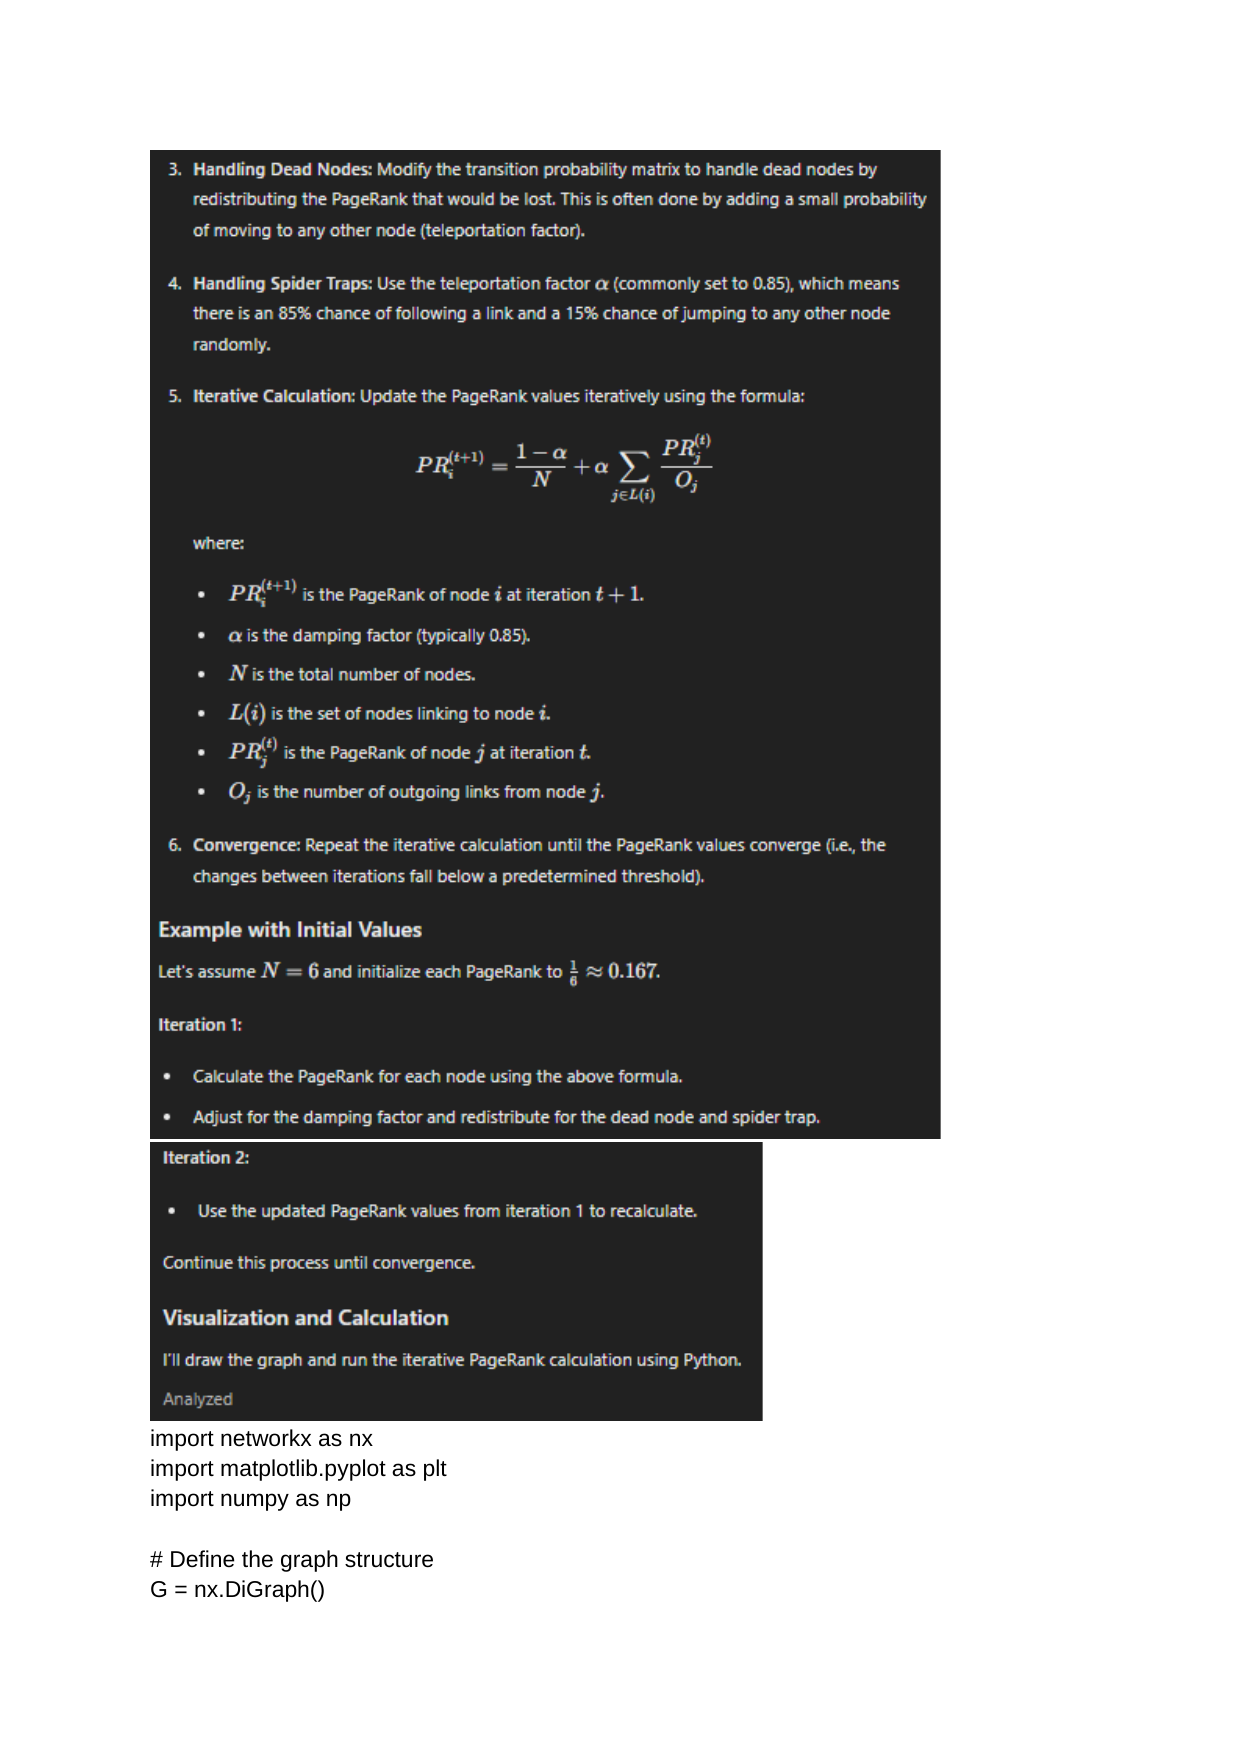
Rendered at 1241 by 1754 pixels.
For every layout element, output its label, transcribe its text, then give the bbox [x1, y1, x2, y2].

text # Define the graph structure [150, 1546, 1090, 1572]
text import matplotlib.pyplot as plt [150, 1455, 1090, 1481]
text import numpy as np [150, 1485, 1090, 1512]
text import networkx as nx [150, 1425, 1090, 1451]
picture [150, 150, 941, 1139]
picture [150, 1142, 763, 1421]
text G = nx.DiGraph() [150, 1576, 1090, 1602]
